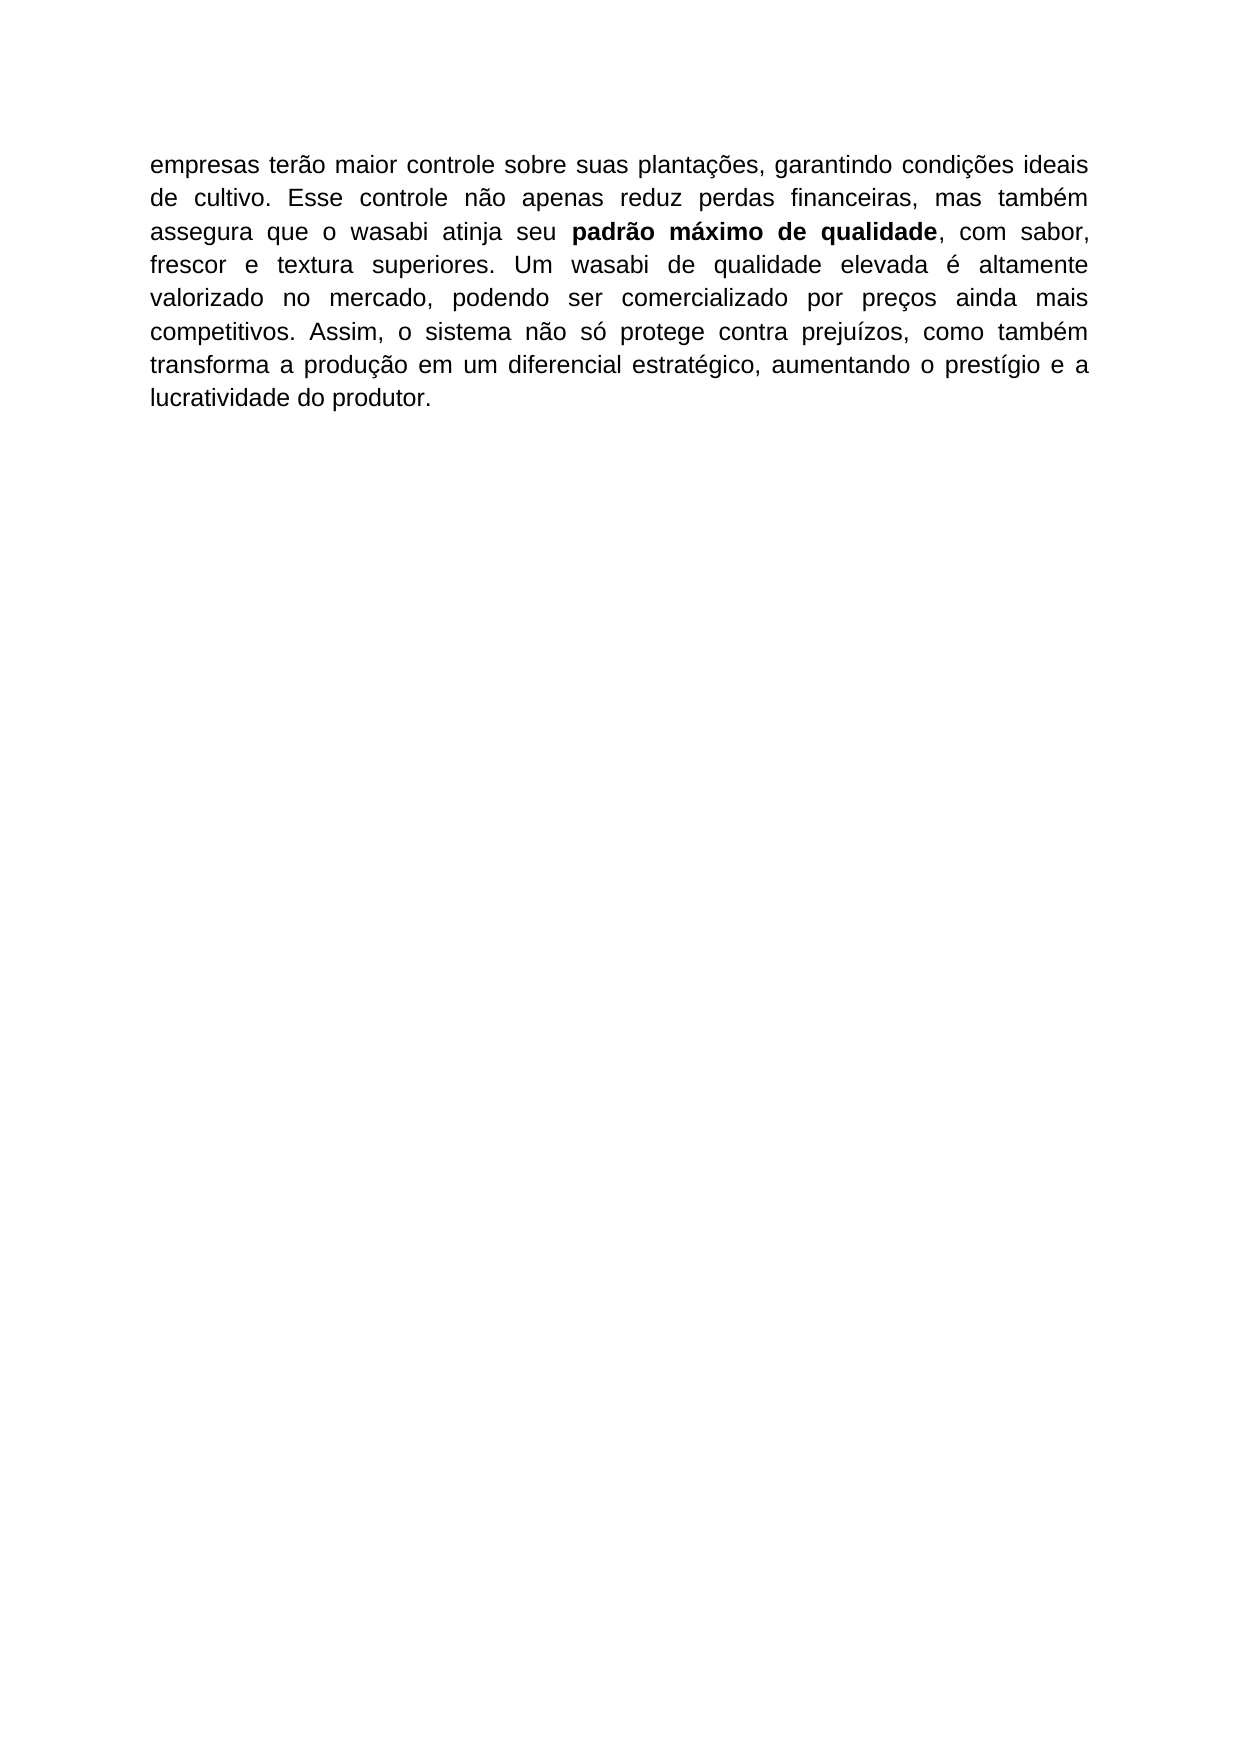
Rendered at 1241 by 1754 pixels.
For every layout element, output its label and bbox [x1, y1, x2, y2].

text [150, 150, 1090, 412]
